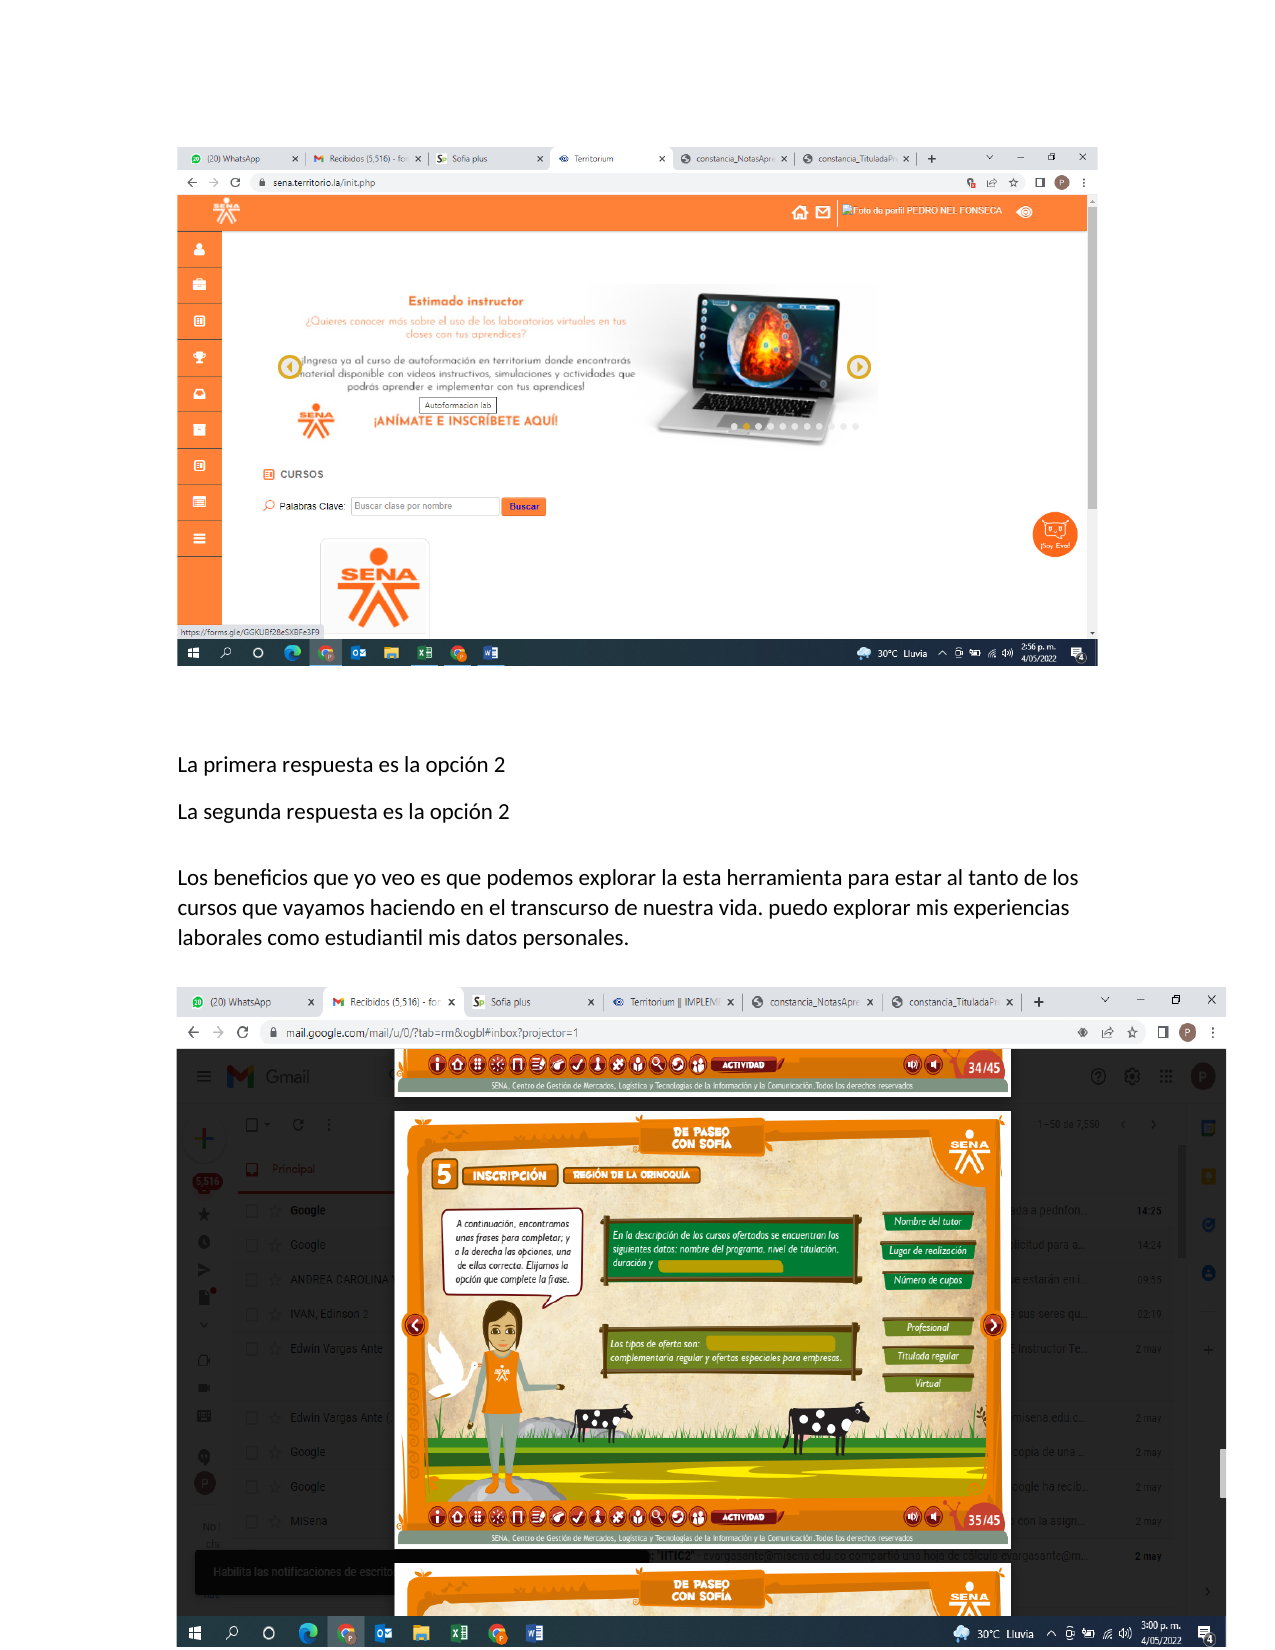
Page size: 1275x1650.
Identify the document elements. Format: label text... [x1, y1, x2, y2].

text La segunda respuesta es la opción 2 [177, 797, 1098, 825]
picture [177, 147, 1098, 666]
text Los beneficios que yo veo es que podemos explorar la esta herramienta para estar al tanto de los cursos que vayamos haciendo en el transcurso de nuestra vida. puedo explorar mis experiencias laborales como estudiantil mis datos personales. [177, 863, 1098, 951]
text La primera respuesta es la opción 2 [177, 750, 1098, 778]
picture [176, 987, 1227, 1647]
